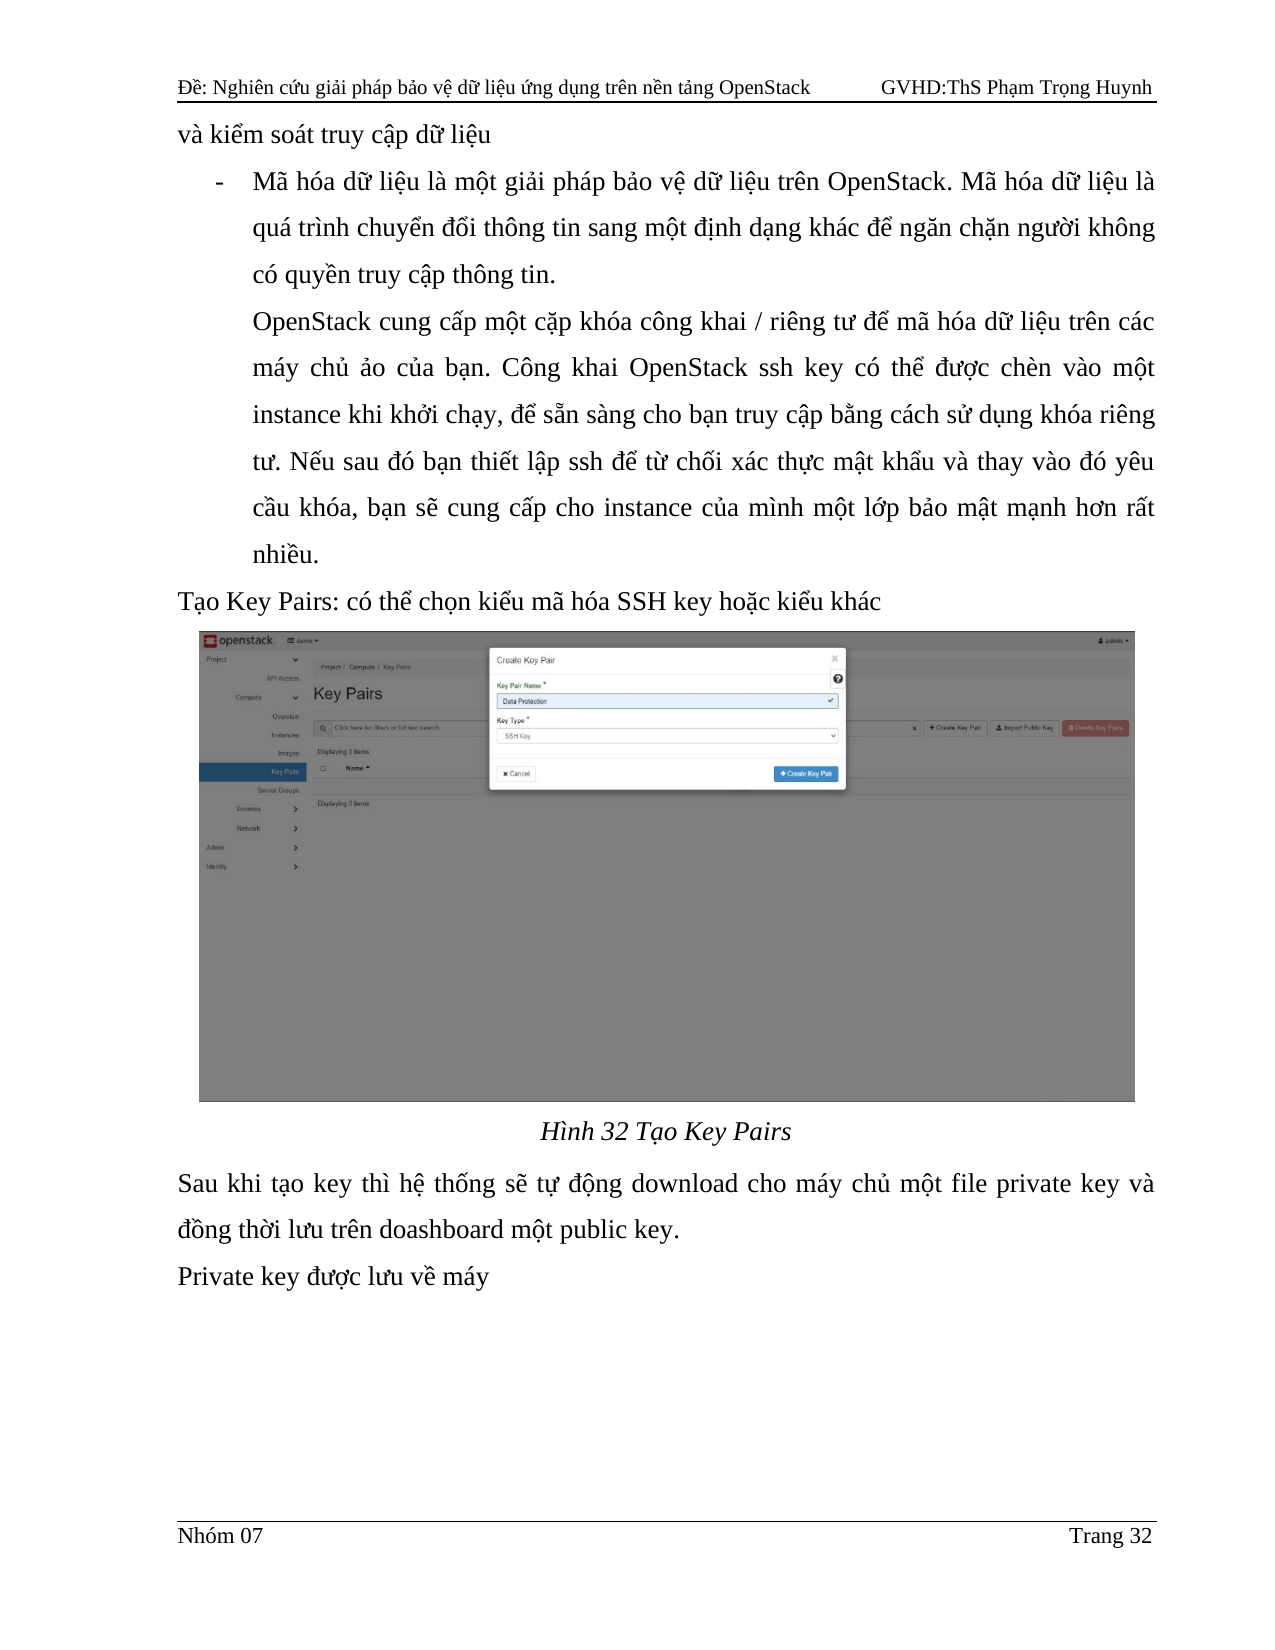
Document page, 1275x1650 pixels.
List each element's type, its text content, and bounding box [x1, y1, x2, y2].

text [177, 118, 1157, 149]
text Sau khi tạo key thì hệ thống sẽ tự động download cho máy chủ một file private key và đồng thời lưu trên doashboard một public key. [177, 1167, 1157, 1244]
text Hình 32 Tạo Key Pairs [177, 1115, 1157, 1146]
text Private key được lưu về máy [177, 1260, 1157, 1291]
picture [199, 631, 1135, 1102]
text Tạo Key Pairs: có thể chọn kiểu mã hóa SSH key hoặc kiểu khác [177, 585, 1157, 616]
list Mã hóa dữ liệu là một giải pháp bảo vệ dữ liệu trên OpenStack. Mã hóa dữ liệu là quá trình chuyển đổi thông tin sang một định dạng khác để ngăn chặn người không có quyền truy cập thông tin. [215, 165, 1157, 289]
list OpenStack cung cấp một cặp khóa công khai / riêng tư để mã hóa dữ liệu trên các máy chủ ảo của bạn. Công khai OpenStack ssh key có thể được chèn vào một instance khi khởi chạy, để sẵn sàng cho bạn truy cập bằng cách sử dụng khóa riêng tư. Nếu sau đó bạn thiết lập ssh để từ chối xác thực mật khẩu và thay vào đó yêu cầu khóa, bạn sẽ cung cấp cho instance của mình một lớp bảo mật mạnh hơn rất nhiều. [252, 305, 1157, 569]
